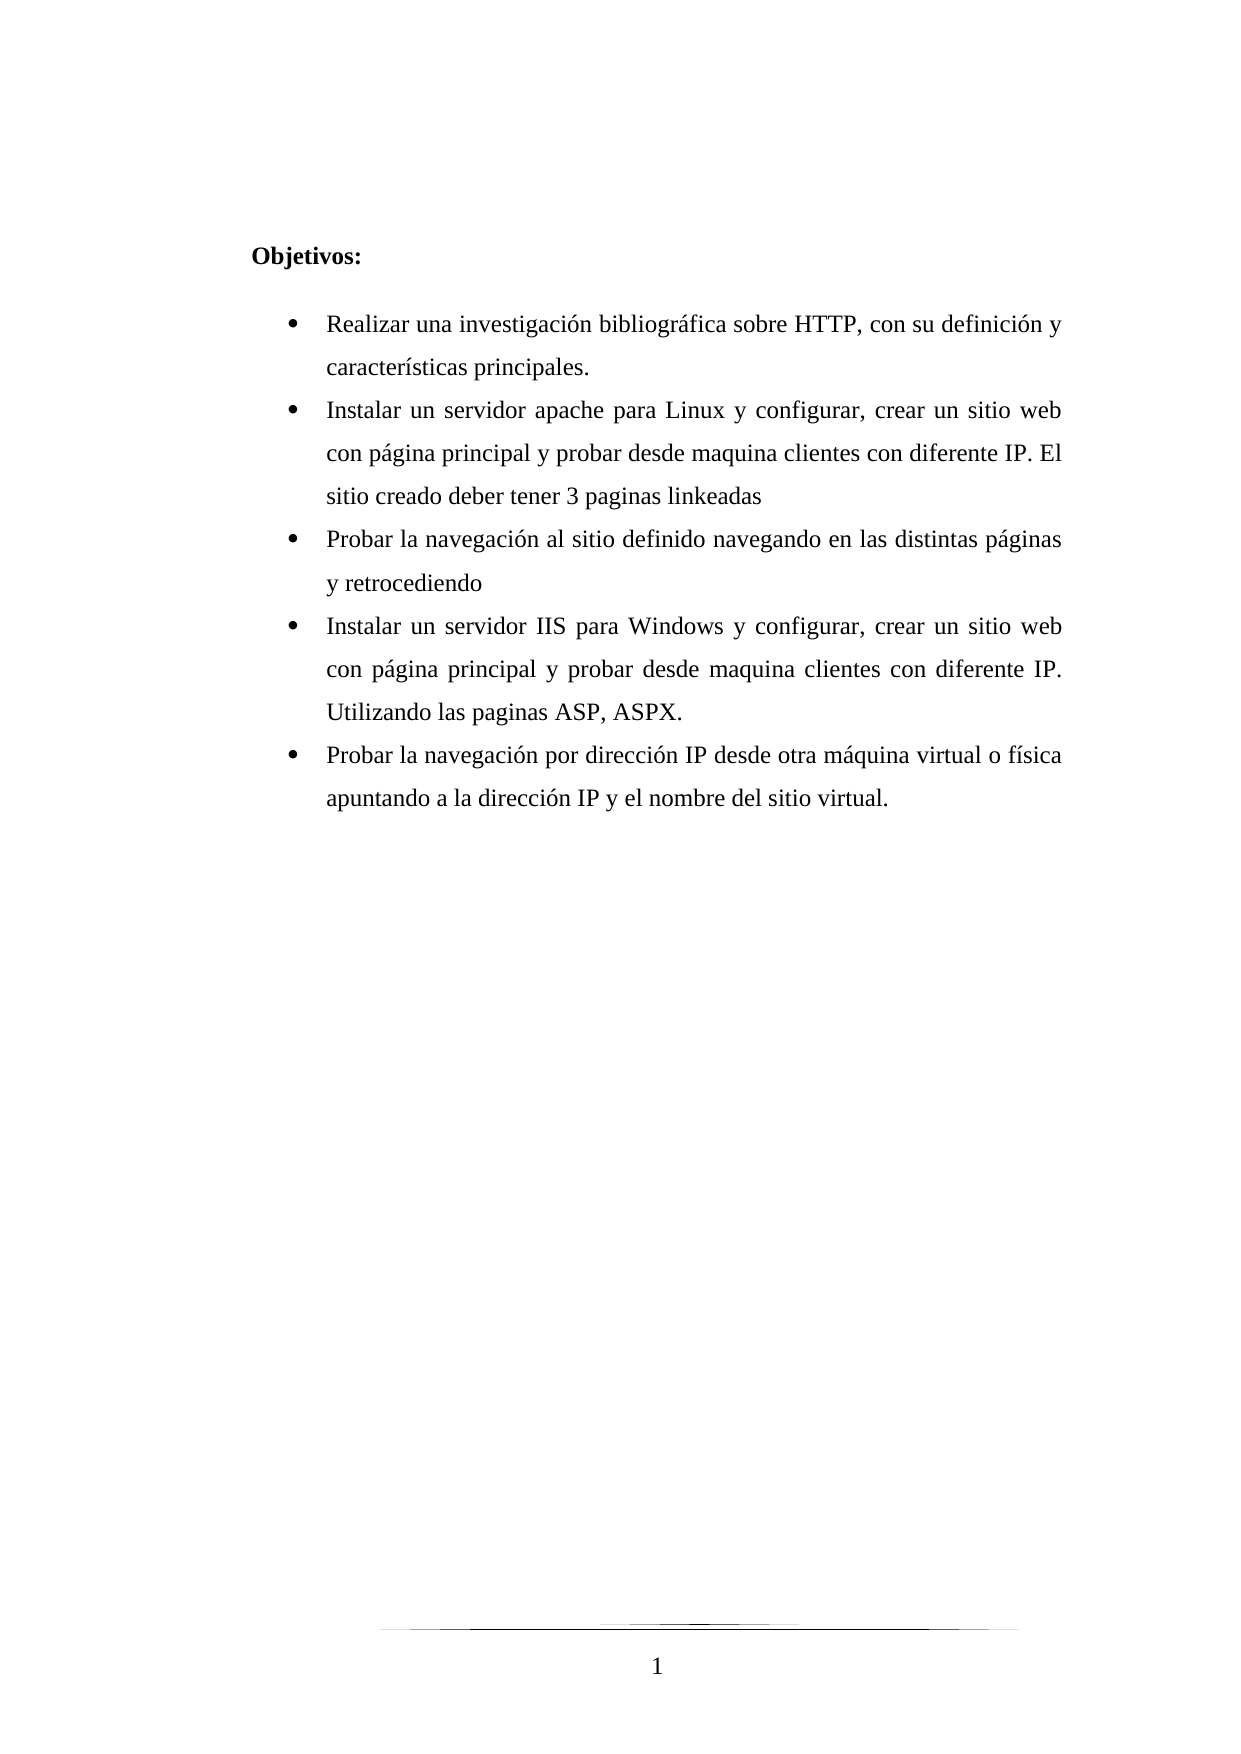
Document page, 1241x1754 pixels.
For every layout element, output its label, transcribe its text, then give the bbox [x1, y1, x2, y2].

list Probar la navegación por dirección IP desde otra máquina virtual o física apuntando a la dirección IP y el nombre del sitio virtual. [288, 740, 1063, 812]
subtitle Objetivos: [177, 241, 1063, 269]
list Instalar un servidor apache para Linux y configurar, crear un sitio web con página principal y probar desde maquina clientes con diferente IP. El sitio creado deber tener 3 paginas linkeadas [288, 395, 1063, 510]
list Realizar una investigación bibliográfica sobre HTTP, con su definición y características principales. [288, 309, 1063, 381]
list Instalar un servidor IIS para Windows y configurar, crear un sitio web con página principal y probar desde maquina clientes con diferente IP. Utilizando las paginas ASP, ASPX. [288, 611, 1063, 726]
list Probar la navegación al sitio definido navegando en las distintas páginas y retrocediendo [288, 524, 1063, 596]
